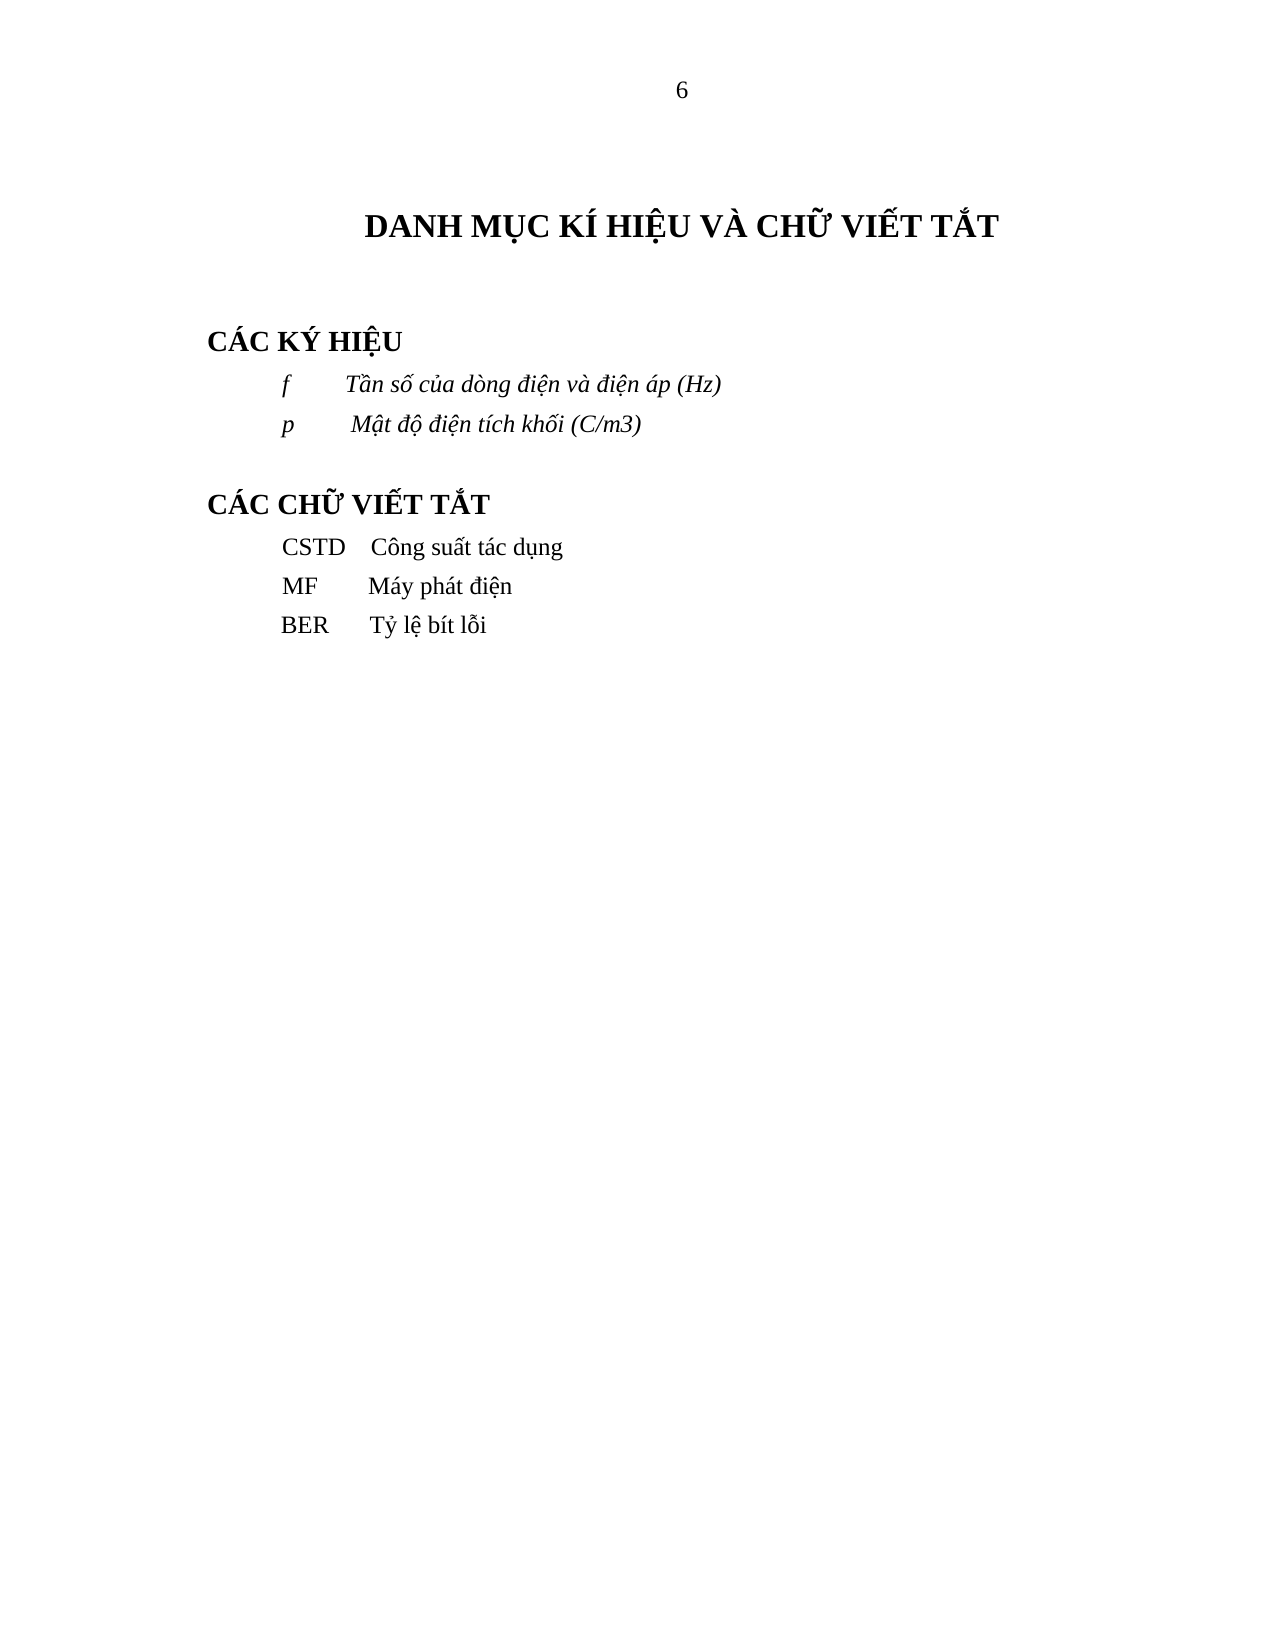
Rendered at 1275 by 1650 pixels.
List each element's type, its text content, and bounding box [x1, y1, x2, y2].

text BER Tỷ lệ bít lỗi [207, 611, 1157, 639]
text DANH MỤC KÍ HIỆU VÀ CHỮ VIẾT TẮT [207, 207, 1157, 245]
text CÁC KÝ HIỆU [207, 324, 1157, 358]
text f Tần số của dòng điện và điện áp (Hz) [207, 369, 1157, 398]
text CSTD Công suất tác dụng [207, 532, 1157, 561]
text p Mật độ điện tích khối (C/m3) [207, 409, 1157, 437]
text MF Máy phát điện [207, 571, 1157, 600]
text CÁC CHỮ VIẾT TẮT [207, 487, 1157, 521]
